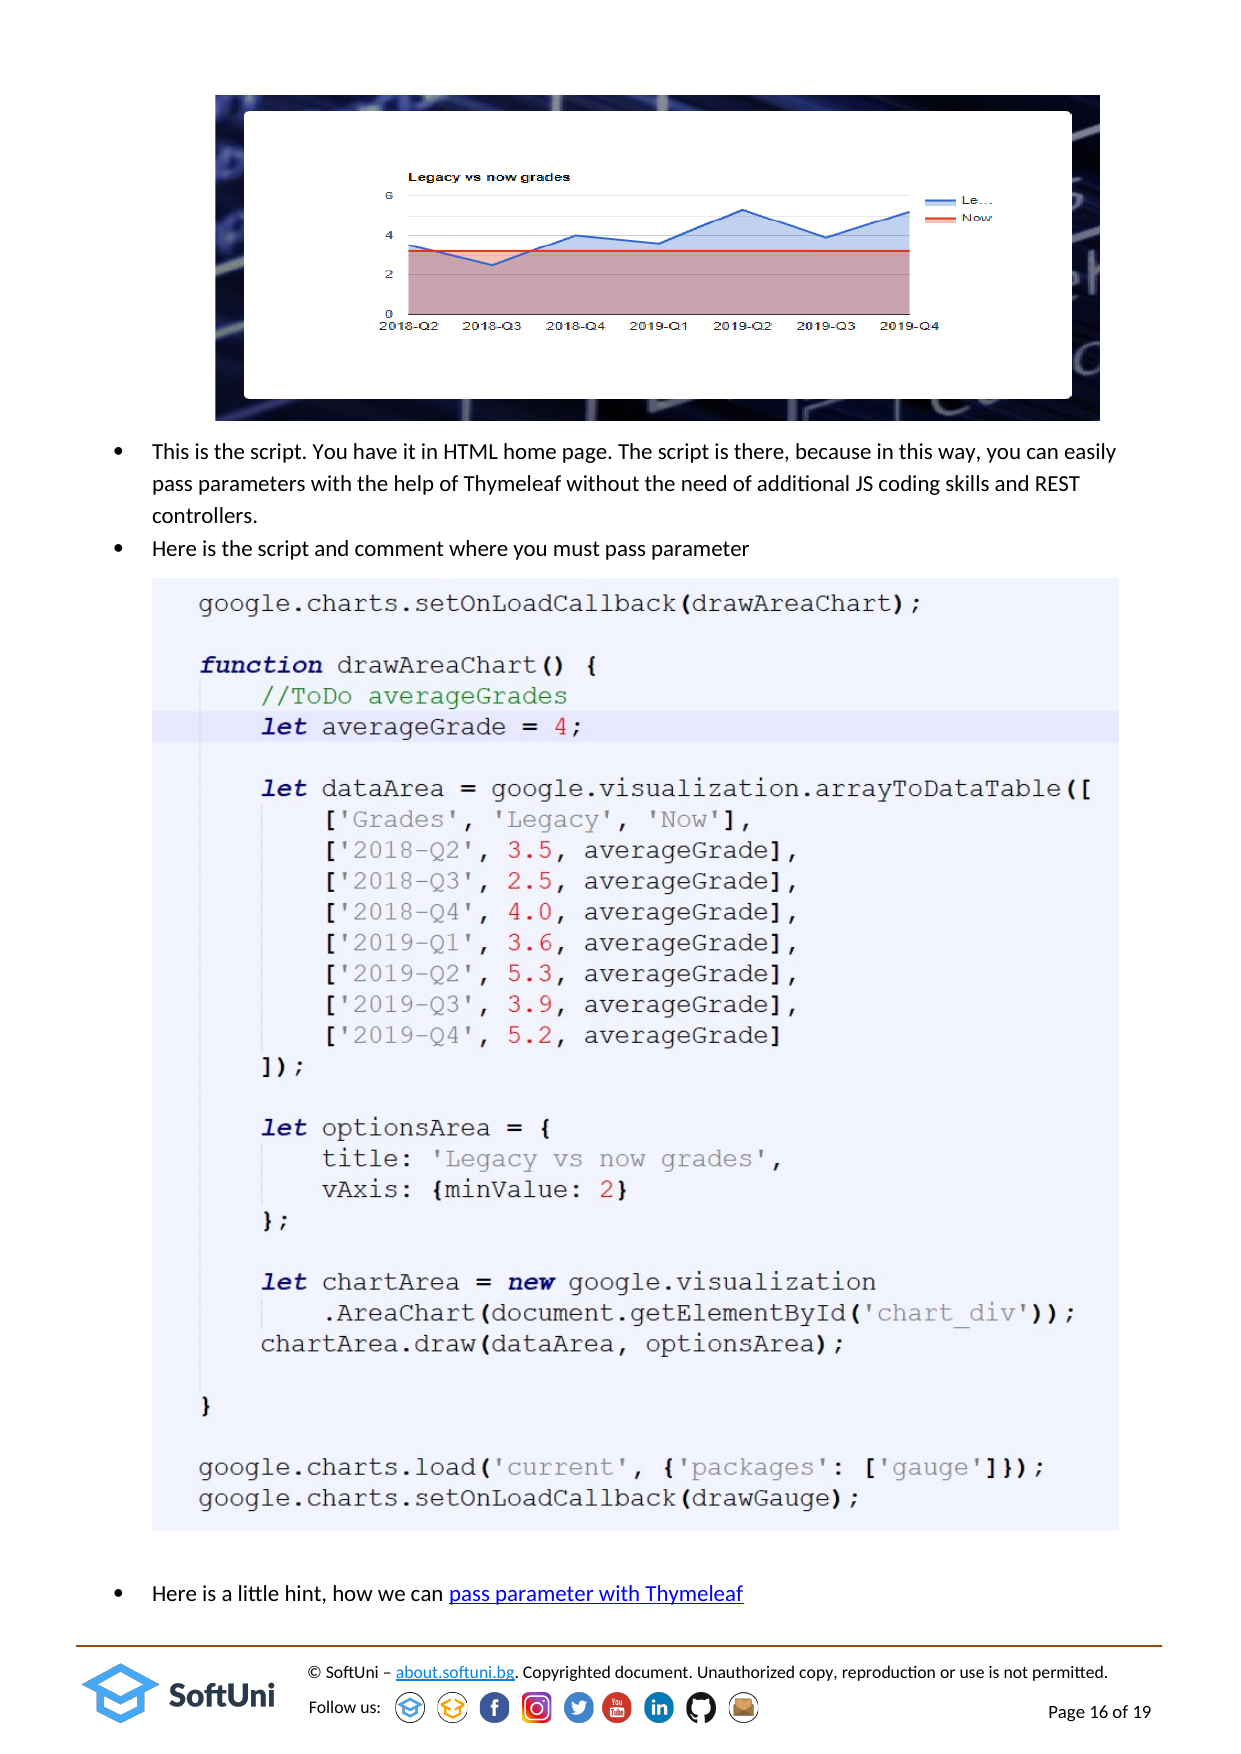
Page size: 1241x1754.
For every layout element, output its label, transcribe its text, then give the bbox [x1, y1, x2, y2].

list Here is a little hint, how we can pass parameter with Thymeleaf [114, 1579, 1163, 1607]
picture [644, 1692, 653, 1701]
picture [479, 1692, 510, 1723]
picture [151, 578, 1119, 1531]
list Here is the script and comment where you must pass parameter [114, 534, 1163, 562]
picture [437, 1692, 468, 1723]
list This is the script. You have it in HTML home page. The script is there, because in this way, you can easily pass parameters with the help of Thymeleaf without the need of additional JS coding skills and REST controllers. [114, 437, 1163, 529]
picture [215, 95, 1100, 421]
picture [686, 1692, 716, 1723]
picture [665, 1692, 674, 1701]
picture [728, 1692, 759, 1723]
picture [644, 1714, 653, 1723]
picture [395, 1692, 425, 1723]
picture [665, 1714, 674, 1723]
picture [75, 1658, 281, 1729]
picture [522, 1692, 552, 1723]
picture [564, 1692, 594, 1723]
picture [602, 1692, 632, 1723]
picture [658, 1705, 667, 1714]
